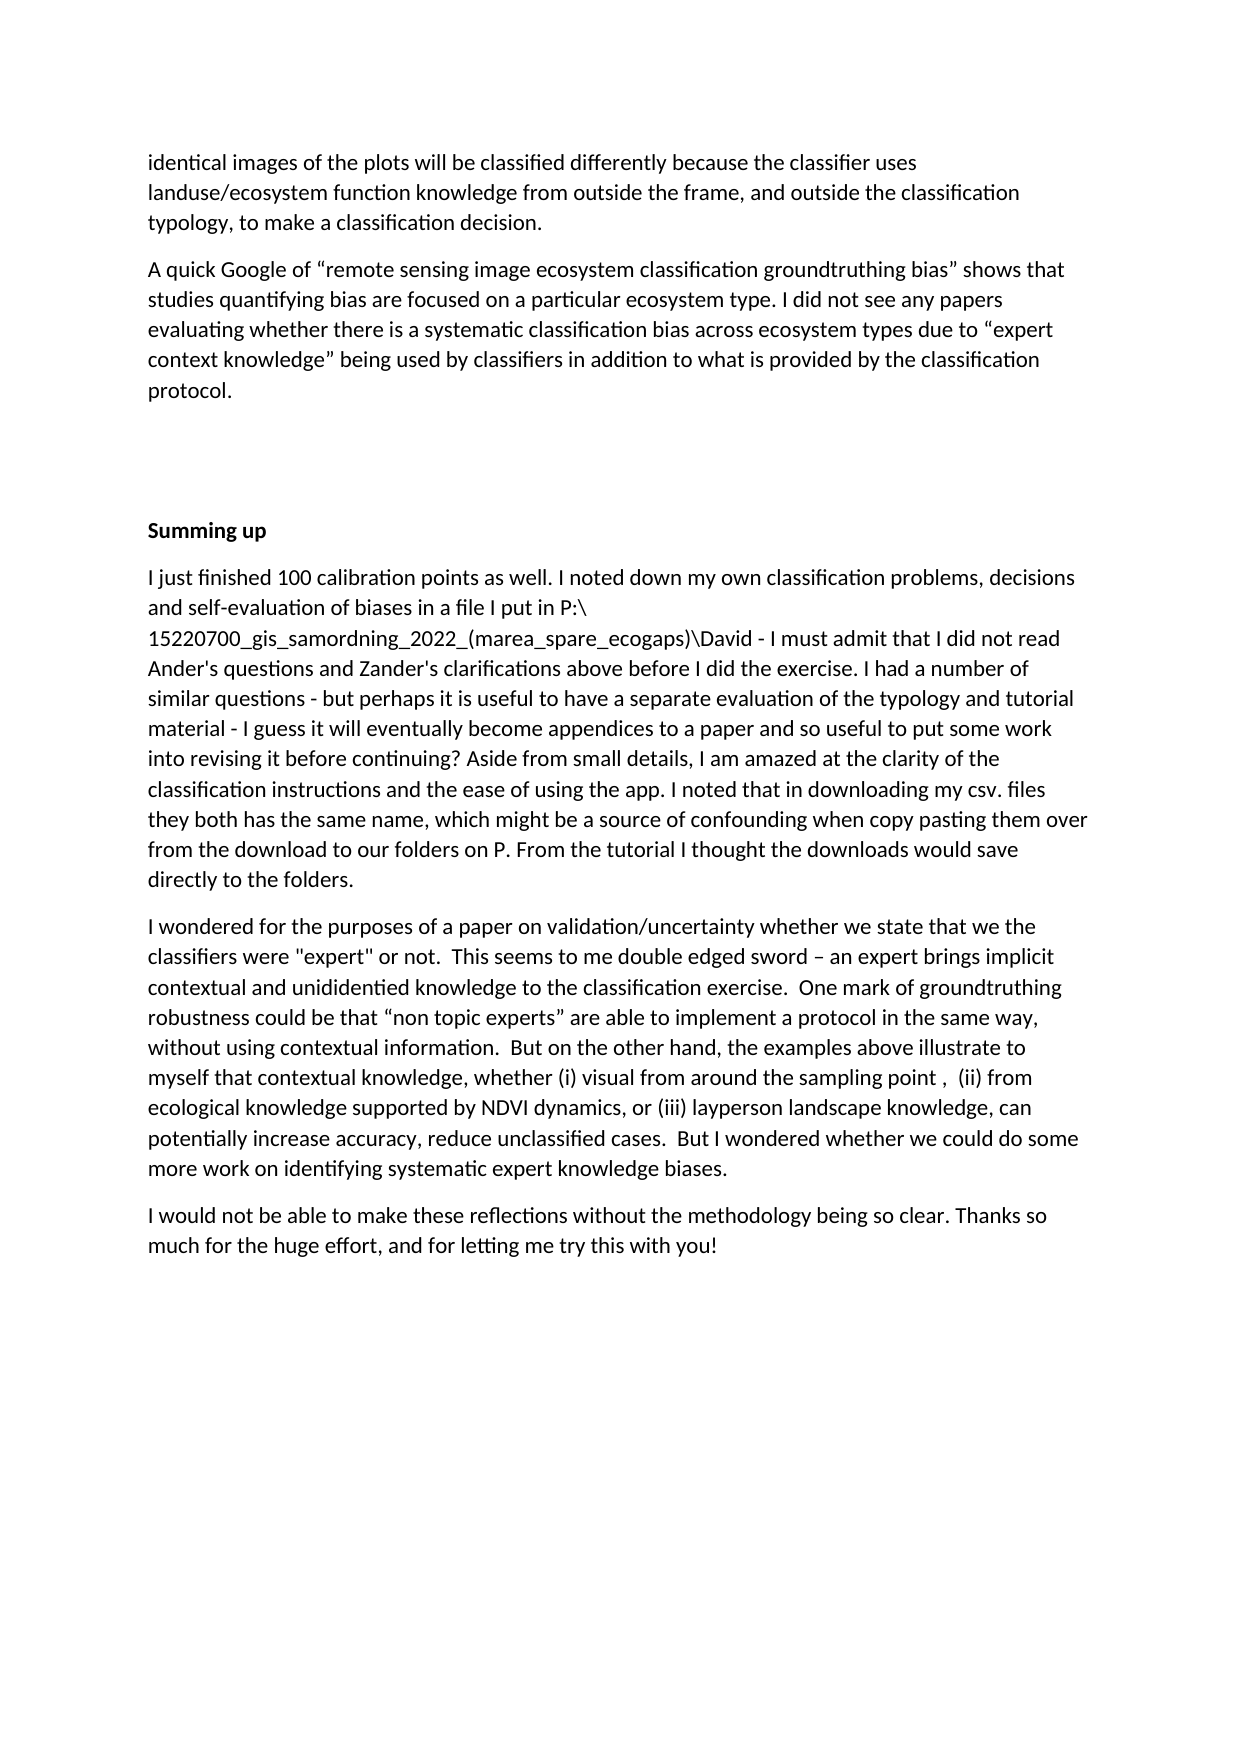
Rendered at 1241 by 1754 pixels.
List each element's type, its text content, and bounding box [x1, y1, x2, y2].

text I would not be able to make these reflections without the methodology being so clear. Thanks so much for the huge effort, and for letting me try this with you! [148, 1201, 1093, 1259]
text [148, 148, 1093, 236]
text Summing up [148, 516, 1093, 544]
text I wondered for the purposes of a paper on validation/uncertainty whether we state that we the classifiers were "expert" or not. This seems to me double edged sword – an expert brings implicit contextual and unididentied knowledge to the classification exercise. One mark of groundtruthing robustness could be that “non topic experts” are able to implement a protocol in the same way, without using contextual information. But on the other hand, the examples above illustrate to myself that contextual knowledge, whether (i) visual from around the sampling point , (ii) from ecological knowledge supported by NDVI dynamics, or (iii) layperson landscape knowledge, can potentially increase accuracy, reduce unclassified cases. But I wondered whether we could do some more work on identifying systematic expert knowledge biases. [148, 912, 1093, 1182]
text A quick Google of “remote sensing image ecosystem classification groundtruthing bias” shows that studies quantifying bias are focused on a particular ecosystem type. I did not see any papers evaluating whether there is a systematic classification bias across ecosystem types due to “expert context knowledge” being used by classifiers in addition to what is provided by the classification protocol. [148, 255, 1093, 404]
text I just finished 100 calibration points as well. I noted down my own classification problems, decisions and self-evaluation of biases in a file I put in P:\15220700_gis_samordning_2022_(marea_spare_ecogaps)\David - I must admit that I did not read Ander's questions and Zander's clarifications above before I did the exercise. I had a number of similar questions - but perhaps it is useful to have a separate evaluation of the typology and tutorial material - I guess it will eventually become appendices to a paper and so useful to put some work into revising it before continuing? Aside from small details, I am amazed at the clarity of the classification instructions and the ease of using the app. I noted that in downloading my csv. files they both has the same name, which might be a source of confounding when copy pasting them over from the download to our folders on P. From the tutorial I thought the downloads would save directly to the folders. [148, 563, 1093, 893]
